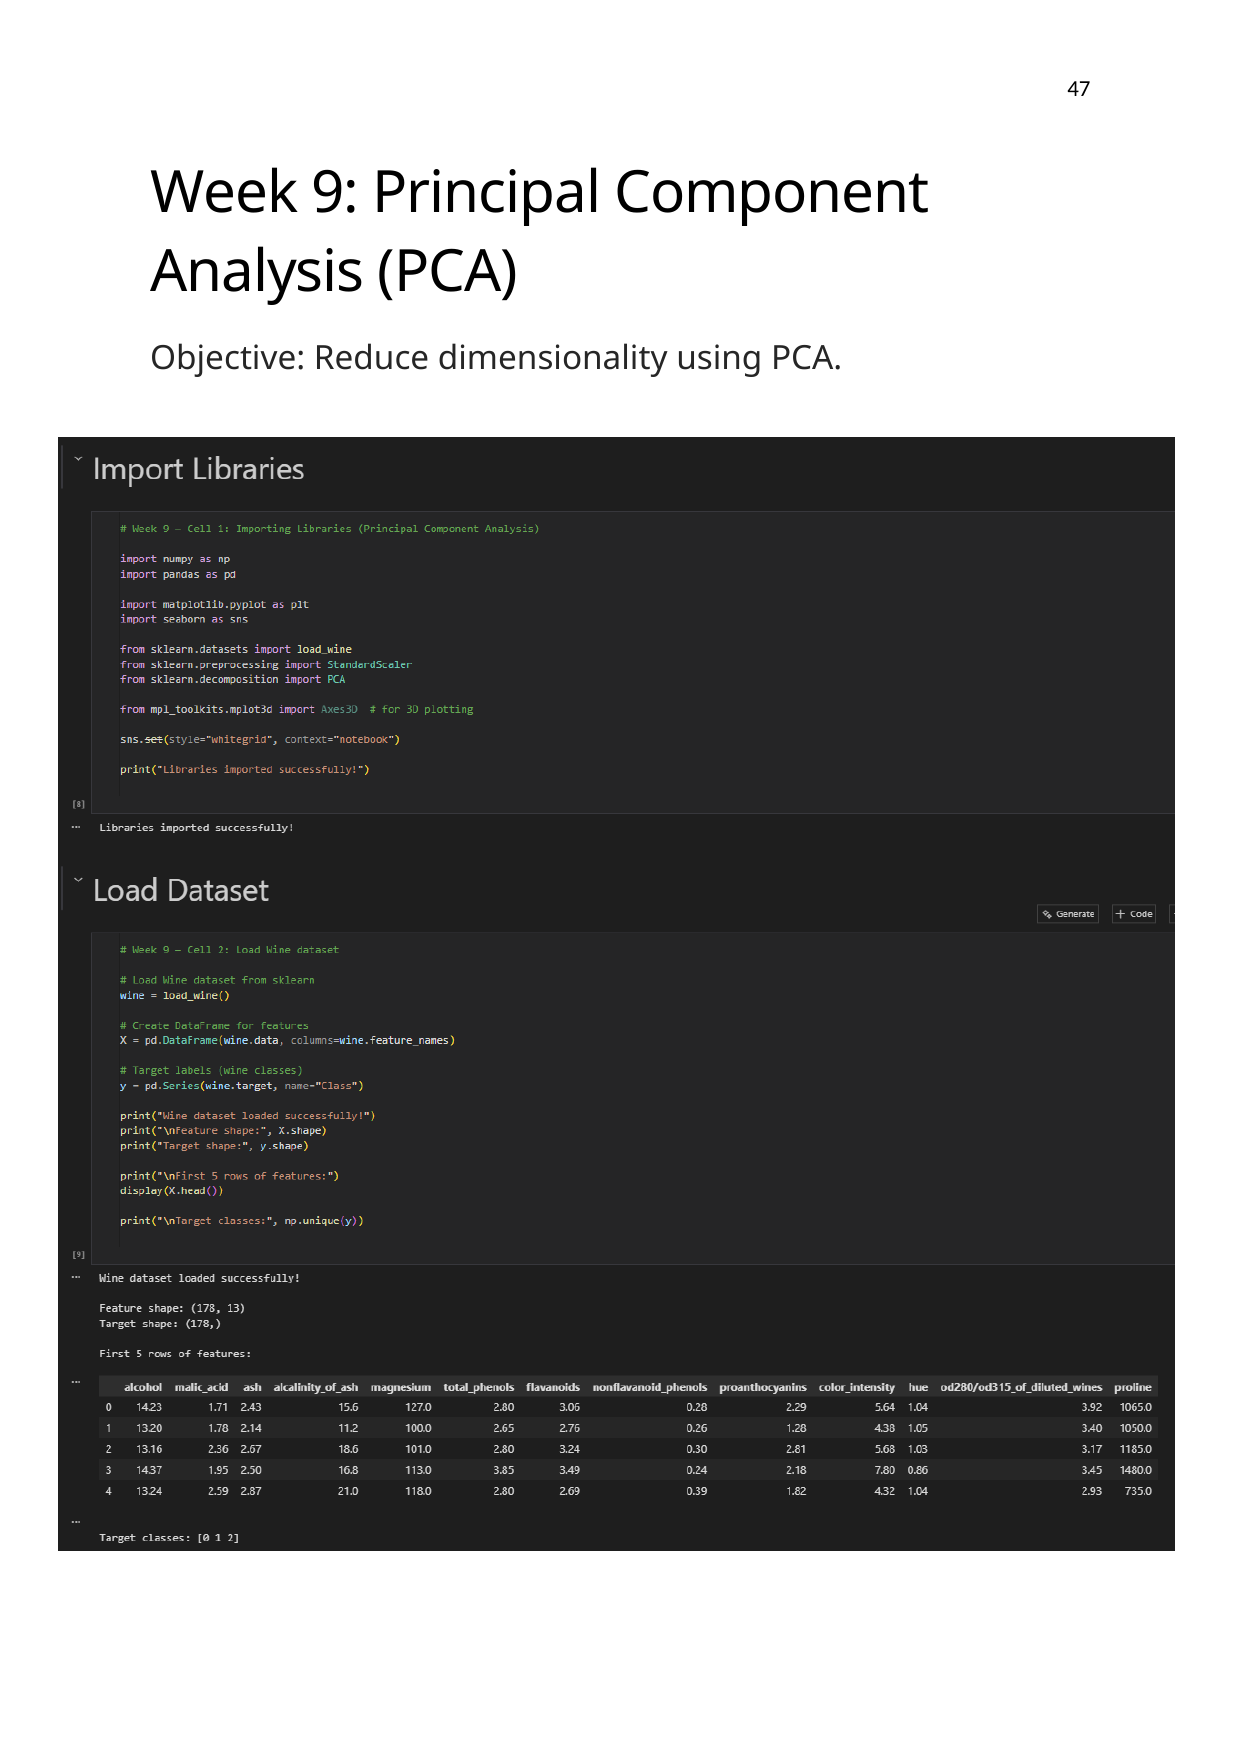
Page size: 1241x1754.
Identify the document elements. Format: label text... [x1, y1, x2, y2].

picture [58, 437, 1175, 1551]
subtitle Objective: Reduce dimensionality using PCA. [150, 334, 1090, 379]
title Week 9: Principal Component Analysis (PCA) [150, 150, 1090, 309]
